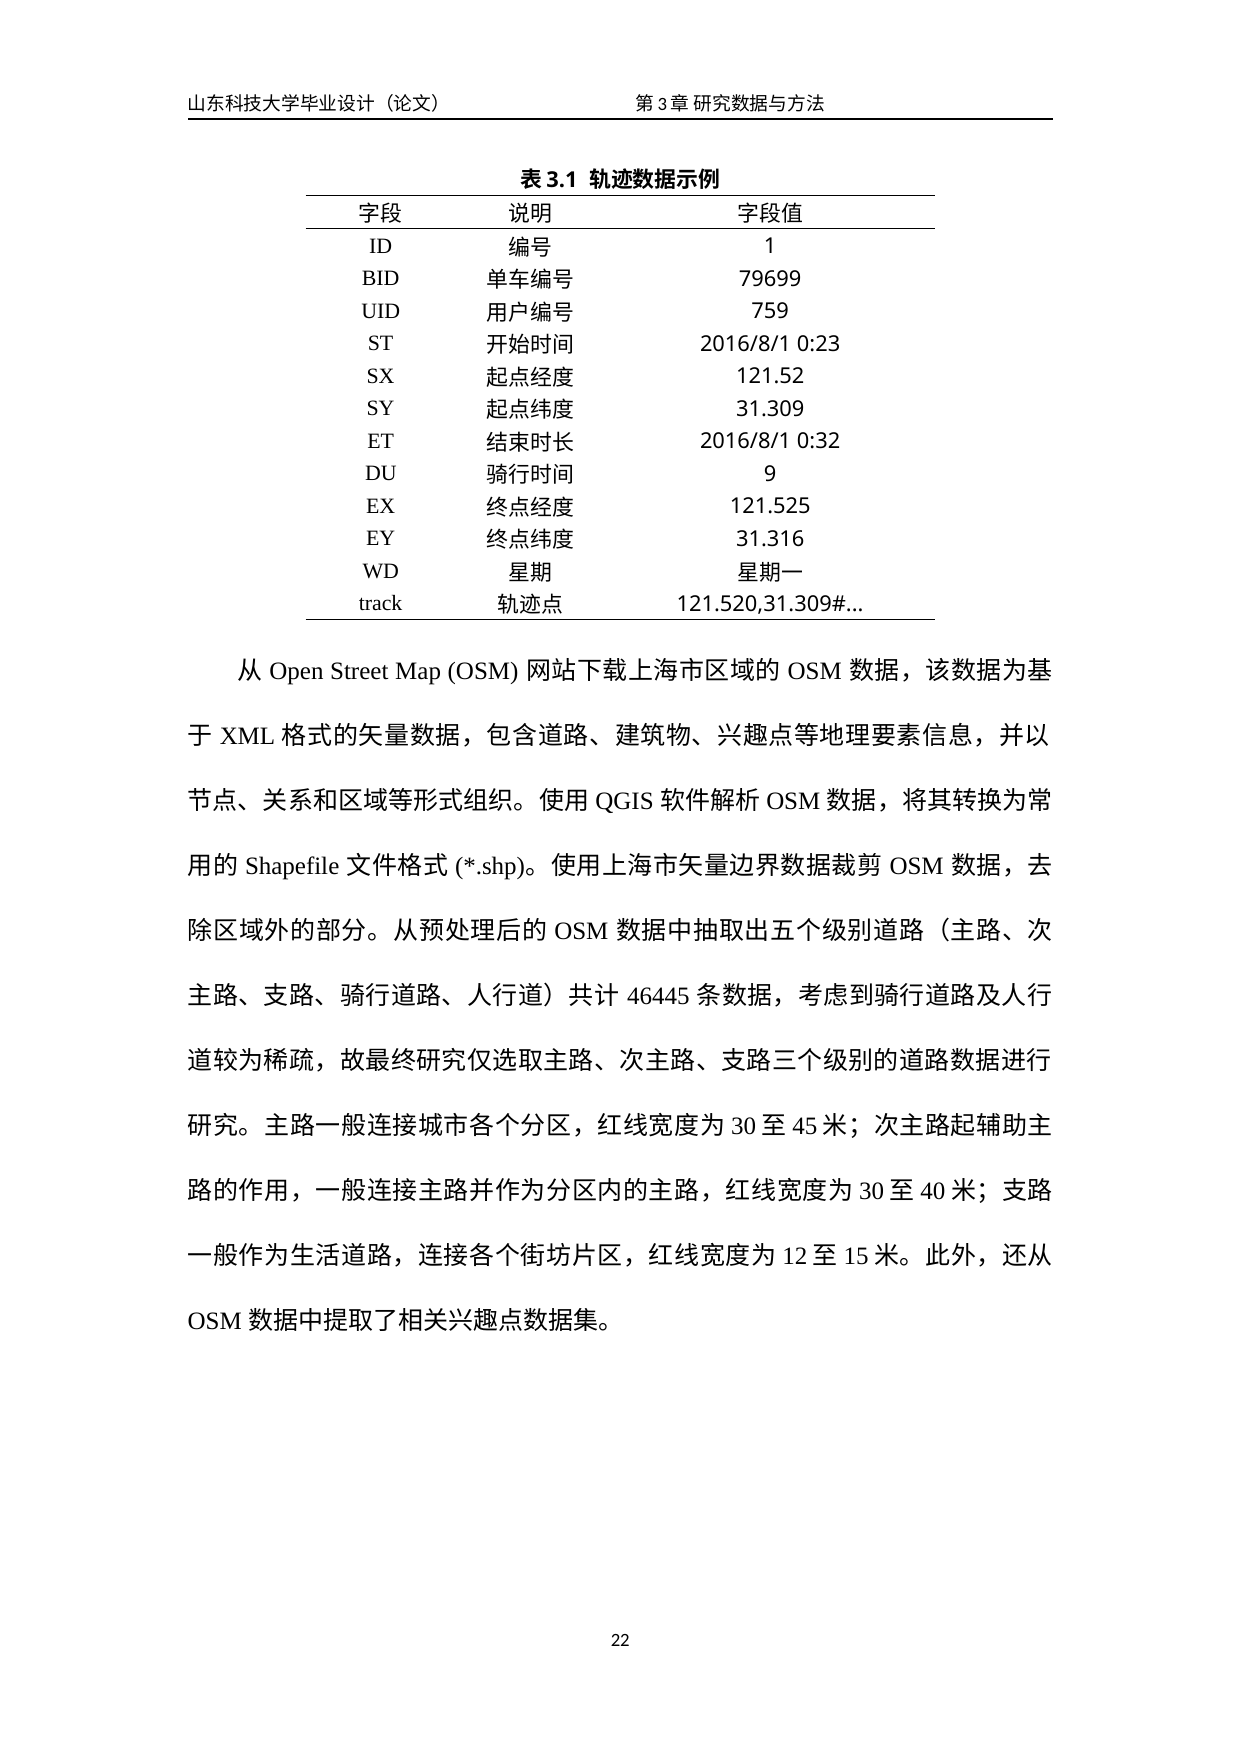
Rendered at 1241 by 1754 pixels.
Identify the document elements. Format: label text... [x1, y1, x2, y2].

table_cell 终点纬度 [455, 522, 605, 554]
table_cell 121.52 [605, 359, 935, 392]
text 从 Open Street Map (OSM) 网站下载上海市区域的 OSM 数据，该数据为基于 XML 格式的矢量数据，包含道路、建筑物、兴趣点等地理要素信息，并以节点、关系和区域等形式组织。使用 QGIS 软件解析 OSM 数据，将其转换为常用的 Shapefile 文件格式 (*.shp)。使用上海市矢量边界数据裁剪 OSM 数据，去除区域外的部分。从预处理后的 OSM 数据中抽取出五个级别道路（主路、次主路、支路、骑行道路、人行道）共计 46445 条数据，考虑到骑行道路及人行道较为稀疏，故最终研究仅选取主路、次主路、支路三个级别的道路数据进行研究。主路一般连接城市各个分区，红线宽度为30至45米；次主路起辅助主路的作用，一般连接主路并作为分区内的主路，红线宽度为30至40米；支路一般作为生活道路，连接各个街坊片区，红线宽度为12至15米。此外，还从 OSM 数据中提取了相关兴趣点数据集。 [187, 636, 1053, 1351]
table_cell ST [306, 327, 455, 359]
table_cell 2016/8/1 0:23 [605, 327, 935, 359]
table_cell 骑行时间 [455, 457, 605, 489]
table_cell 轨迹点 [455, 587, 605, 619]
table_cell 用户编号 [455, 294, 605, 327]
table_cell 31.316 [605, 522, 935, 554]
table_cell 星期 [455, 554, 605, 587]
table_cell 星期一 [605, 554, 935, 587]
table_cell 31.309 [605, 392, 935, 424]
table_cell 121.520,31.309#... [605, 587, 935, 619]
table_cell 终点经度 [455, 489, 605, 522]
table_cell WD [306, 554, 455, 587]
table_cell SY [306, 392, 455, 424]
table_header 字段 [306, 196, 455, 228]
table_cell SX [306, 359, 455, 392]
table_cell 79699 [605, 262, 935, 294]
table_cell ET [306, 424, 455, 457]
table_cell EY [306, 522, 455, 554]
table_cell DU [306, 457, 455, 489]
table_cell BID [306, 262, 455, 294]
table_cell 9 [605, 457, 935, 489]
table_cell 1 [605, 229, 935, 262]
table_cell 单车编号 [455, 262, 605, 294]
table_cell ID [306, 229, 455, 262]
table_cell 起点纬度 [455, 392, 605, 424]
table_cell EX [306, 489, 455, 522]
table_cell 2016/8/1 0:32 [605, 424, 935, 457]
table_cell 开始时间 [455, 327, 605, 359]
text 表3.1 轨迹数据示例 [187, 162, 1053, 194]
table_cell 起点经度 [455, 359, 605, 392]
table_header 说明 [455, 196, 605, 228]
table_cell track [306, 587, 455, 619]
table_cell 759 [605, 294, 935, 327]
table_cell UID [306, 294, 455, 327]
table_cell 121.525 [605, 489, 935, 522]
table_header 字段值 [605, 196, 935, 228]
table_cell 结束时长 [455, 424, 605, 457]
table_cell 编号 [455, 229, 605, 262]
